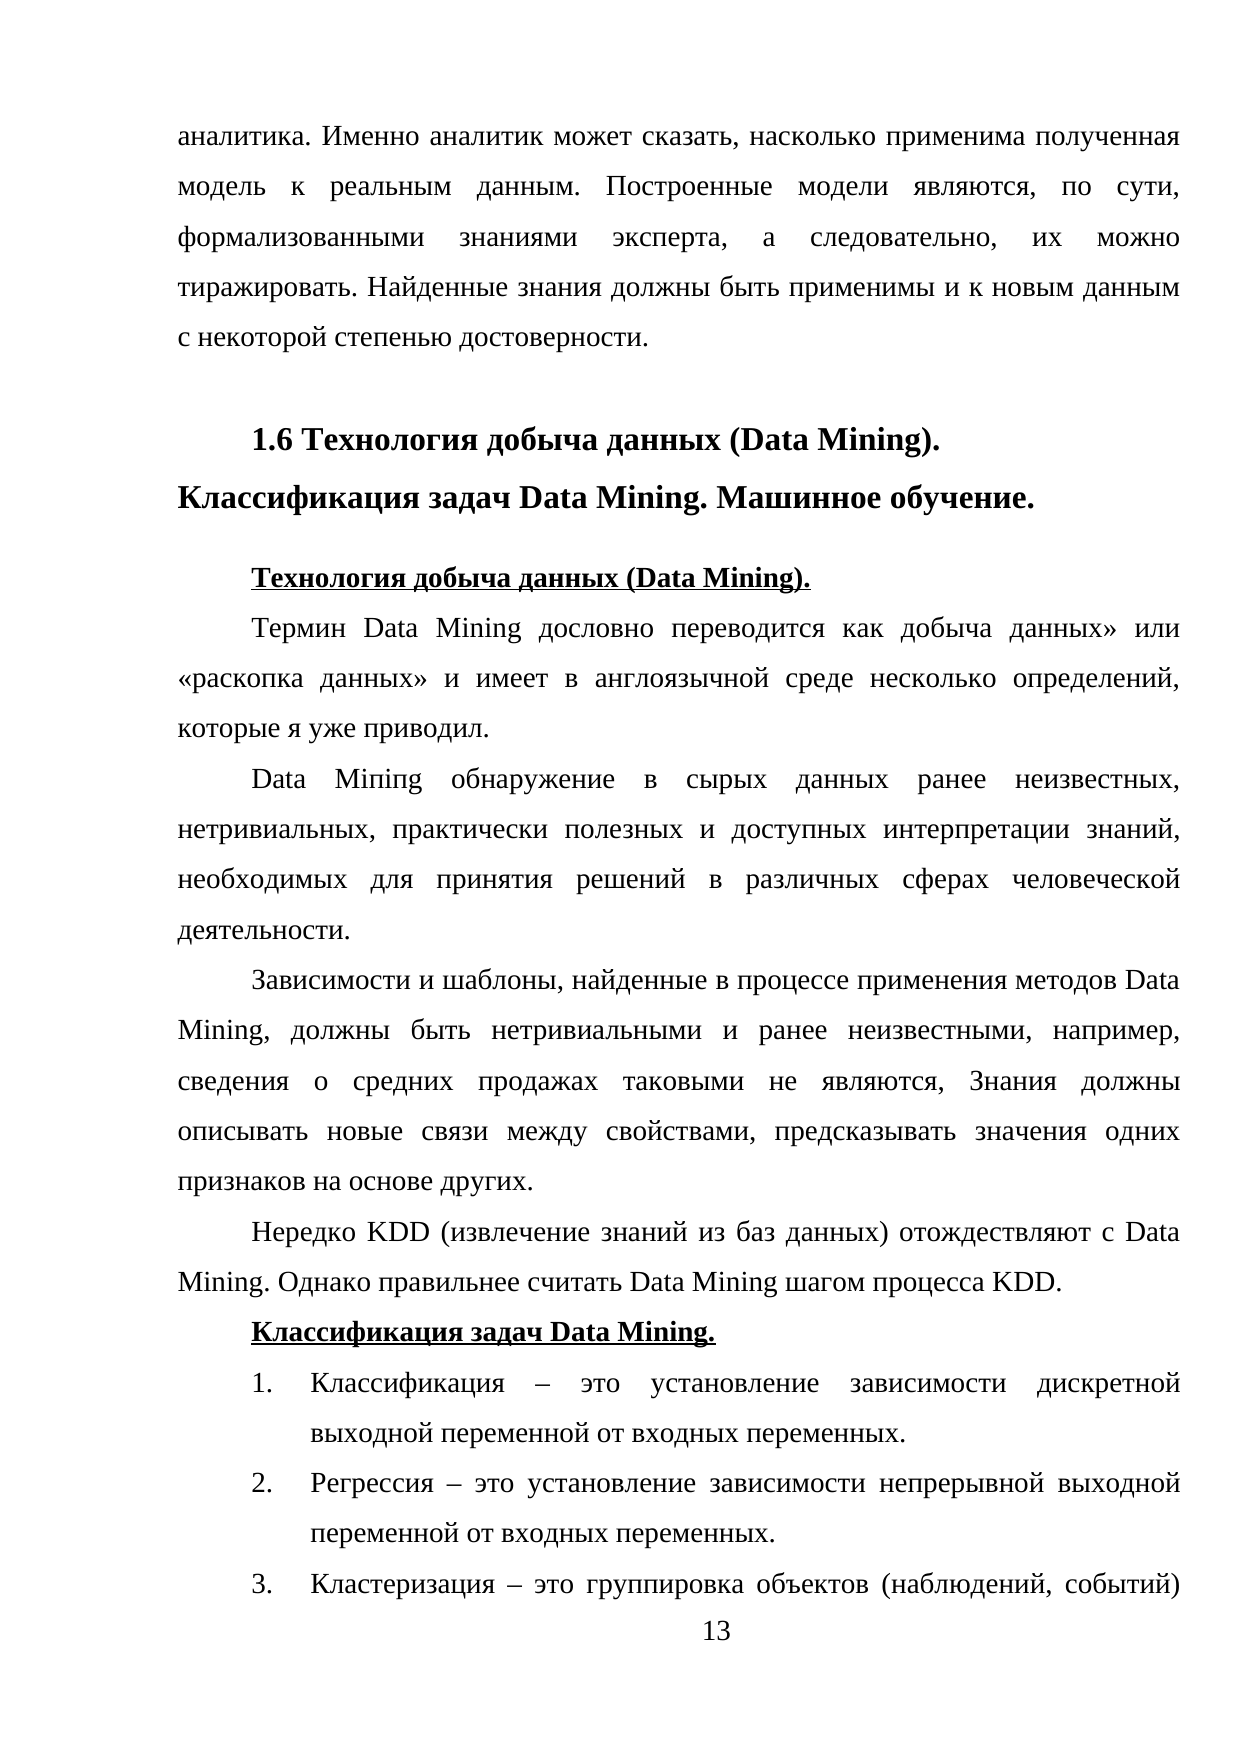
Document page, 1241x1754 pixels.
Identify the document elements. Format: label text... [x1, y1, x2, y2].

text Классификация задач Data Mining. [177, 1314, 1181, 1348]
list Классификация – это установление зависимости дискретной выходной переменной от входных переменных. [251, 1365, 1181, 1448]
text Технология добыча данных (Data Мining). [177, 560, 1181, 593]
text Нередко KDD (извлечение знаний из баз данных) отождествляют с Data Mining. Однако правильнее считать Data Mining шагом процесса KDD. [177, 1214, 1181, 1298]
text Data Мiпiпg обнаружение в сырых данных ранее неизвестных, нетривиальных, практически полезных и доступных интерпретации знаний, необходимых для принятия решений в различных сферах человеческой деятельности. [177, 761, 1181, 945]
text Зависимости и шаблоны, найденные в процессе применения методов Data Mining, должны быть нетривиальными и ранее неизвестными, например, сведения о средних продажах таковыми не являются, Знания должны описывать новые связи между свойствами, предсказывать значения одних признаков на основе других. [177, 962, 1181, 1197]
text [177, 118, 1181, 353]
subtitle 1.6 Технология добыча данных (Data Мining). Классификация задач Data Mining. Машинное обучение. [177, 420, 1181, 516]
text Регрессия – это установление зависимости непрерывной выходной переменной от входных переменных. [251, 1465, 1181, 1549]
text Термин Data Mining дословно переводится как добыча данных» или «раскопка данных» и имеет в англоязычной среде несколько определений, которые я уже приводил. [177, 610, 1181, 744]
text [251, 1566, 1181, 1599]
